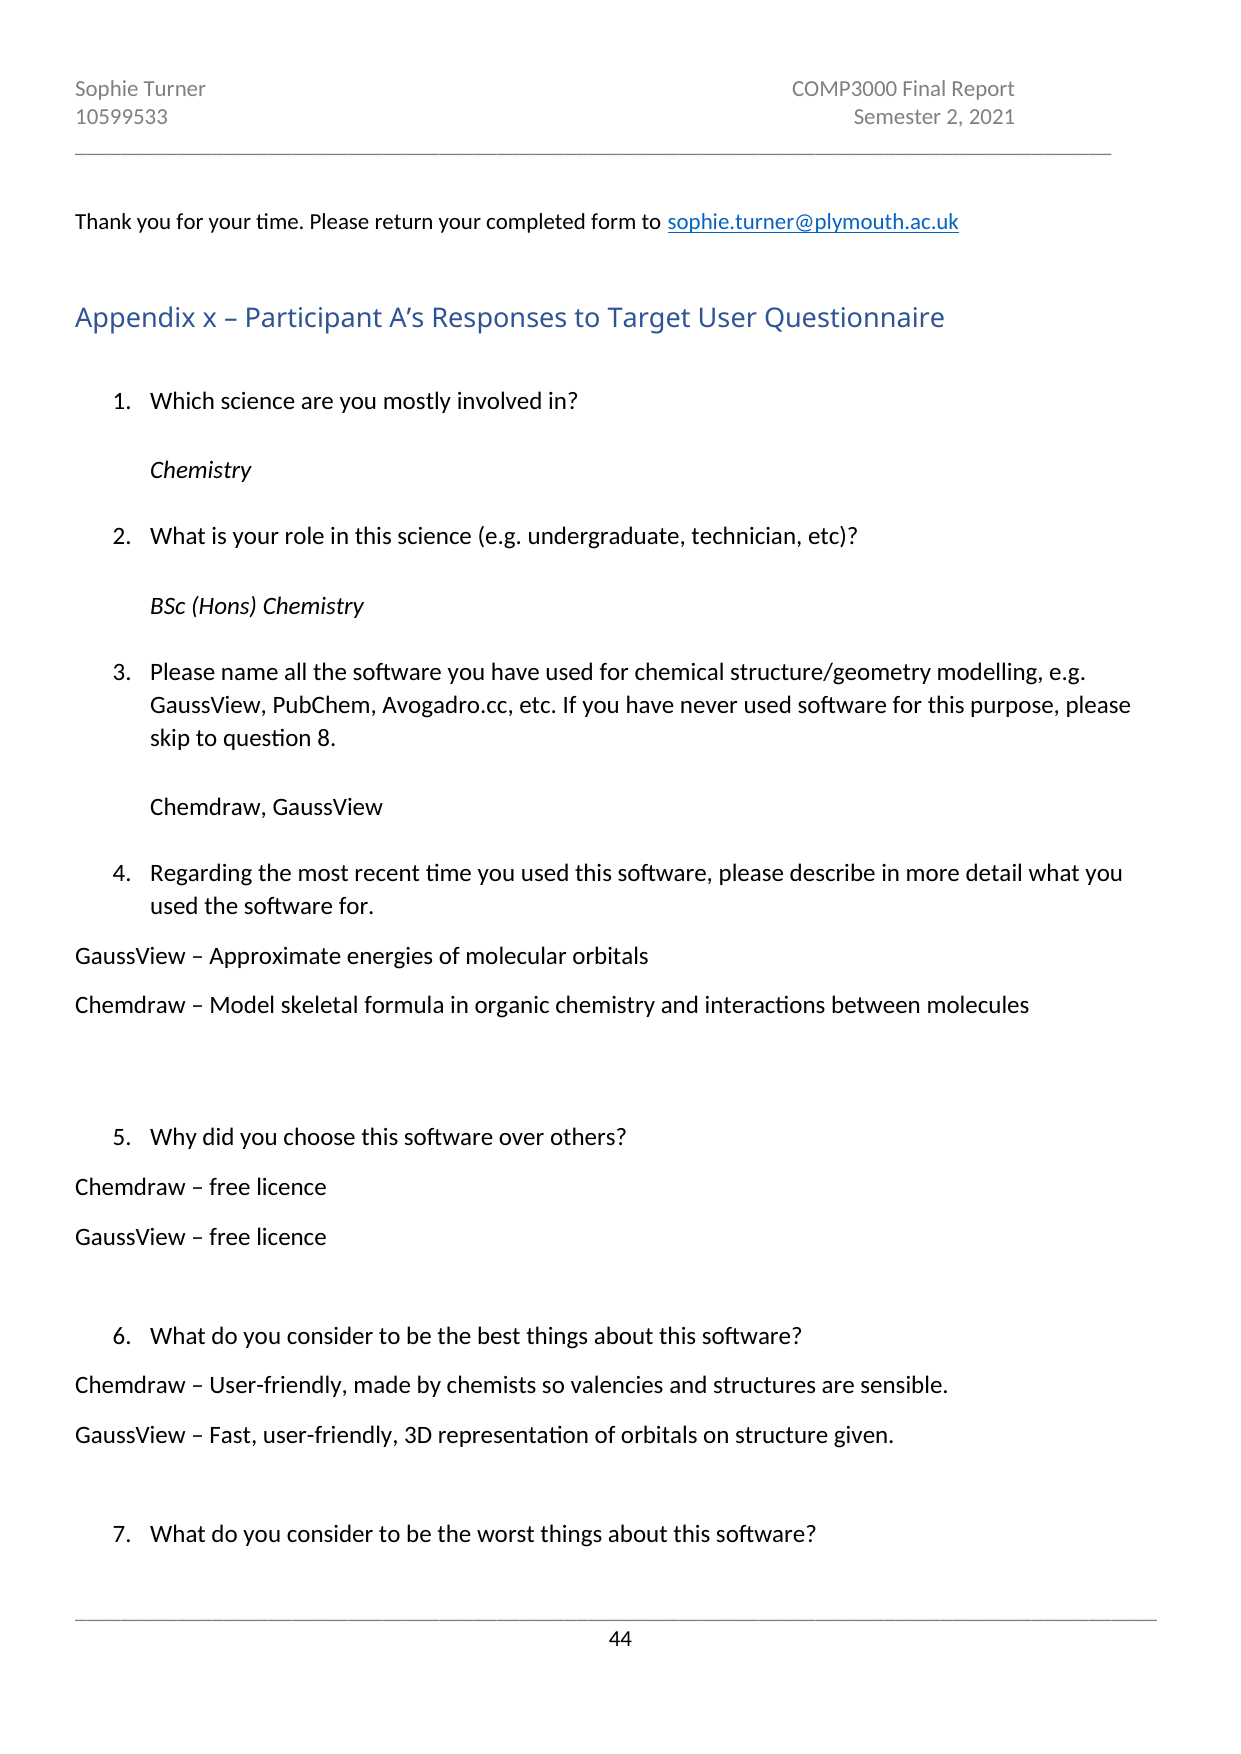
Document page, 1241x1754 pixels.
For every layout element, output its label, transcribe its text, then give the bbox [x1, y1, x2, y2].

list Which science are you mostly involved in? [112, 385, 1165, 415]
list Regarding the most recent time you used this software, please describe in more detail what you used the software for. [112, 857, 1165, 921]
list BSc (Hons) Chemistry [150, 590, 1165, 621]
list Why did you choose this software over others? [112, 1121, 1165, 1152]
text Chemdraw – User-friendly, made by chemists so valencies and structures are sensible. [75, 1369, 1165, 1400]
text GaussView – free licence [75, 1221, 1165, 1251]
text GaussView – Approximate energies of molecular orbitals [75, 940, 1165, 970]
list Please name all the software you have used for chemical structure/geometry modelling, e.g. GaussView, PubChem, Avogadro.cc, etc. If you have never used software for this purpose, please skip to question 8. [112, 656, 1165, 752]
subtitle Appendix x – Participant A’s Responses to Target User Questionnaire [75, 298, 1165, 335]
list Chemistry [150, 454, 1165, 485]
text Thank you for your time. Please return your completed form to sophie.turner@plymouth.ac.uk [75, 207, 1165, 235]
list What do you consider to be the worst things about this software? [112, 1518, 1165, 1549]
list What do you consider to be the best things about this software? [112, 1320, 1165, 1350]
text GaussView – Fast, user-friendly, 3D representation of orbitals on structure given. [75, 1419, 1165, 1449]
list Chemdraw, GaussView [150, 791, 1165, 822]
list What is your role in this science (e.g. undergraduate, technician, etc)? [112, 520, 1165, 551]
text Chemdraw – Model skeletal formula in organic chemistry and interactions between molecules [75, 989, 1165, 1020]
text Chemdraw – free licence [75, 1171, 1165, 1202]
